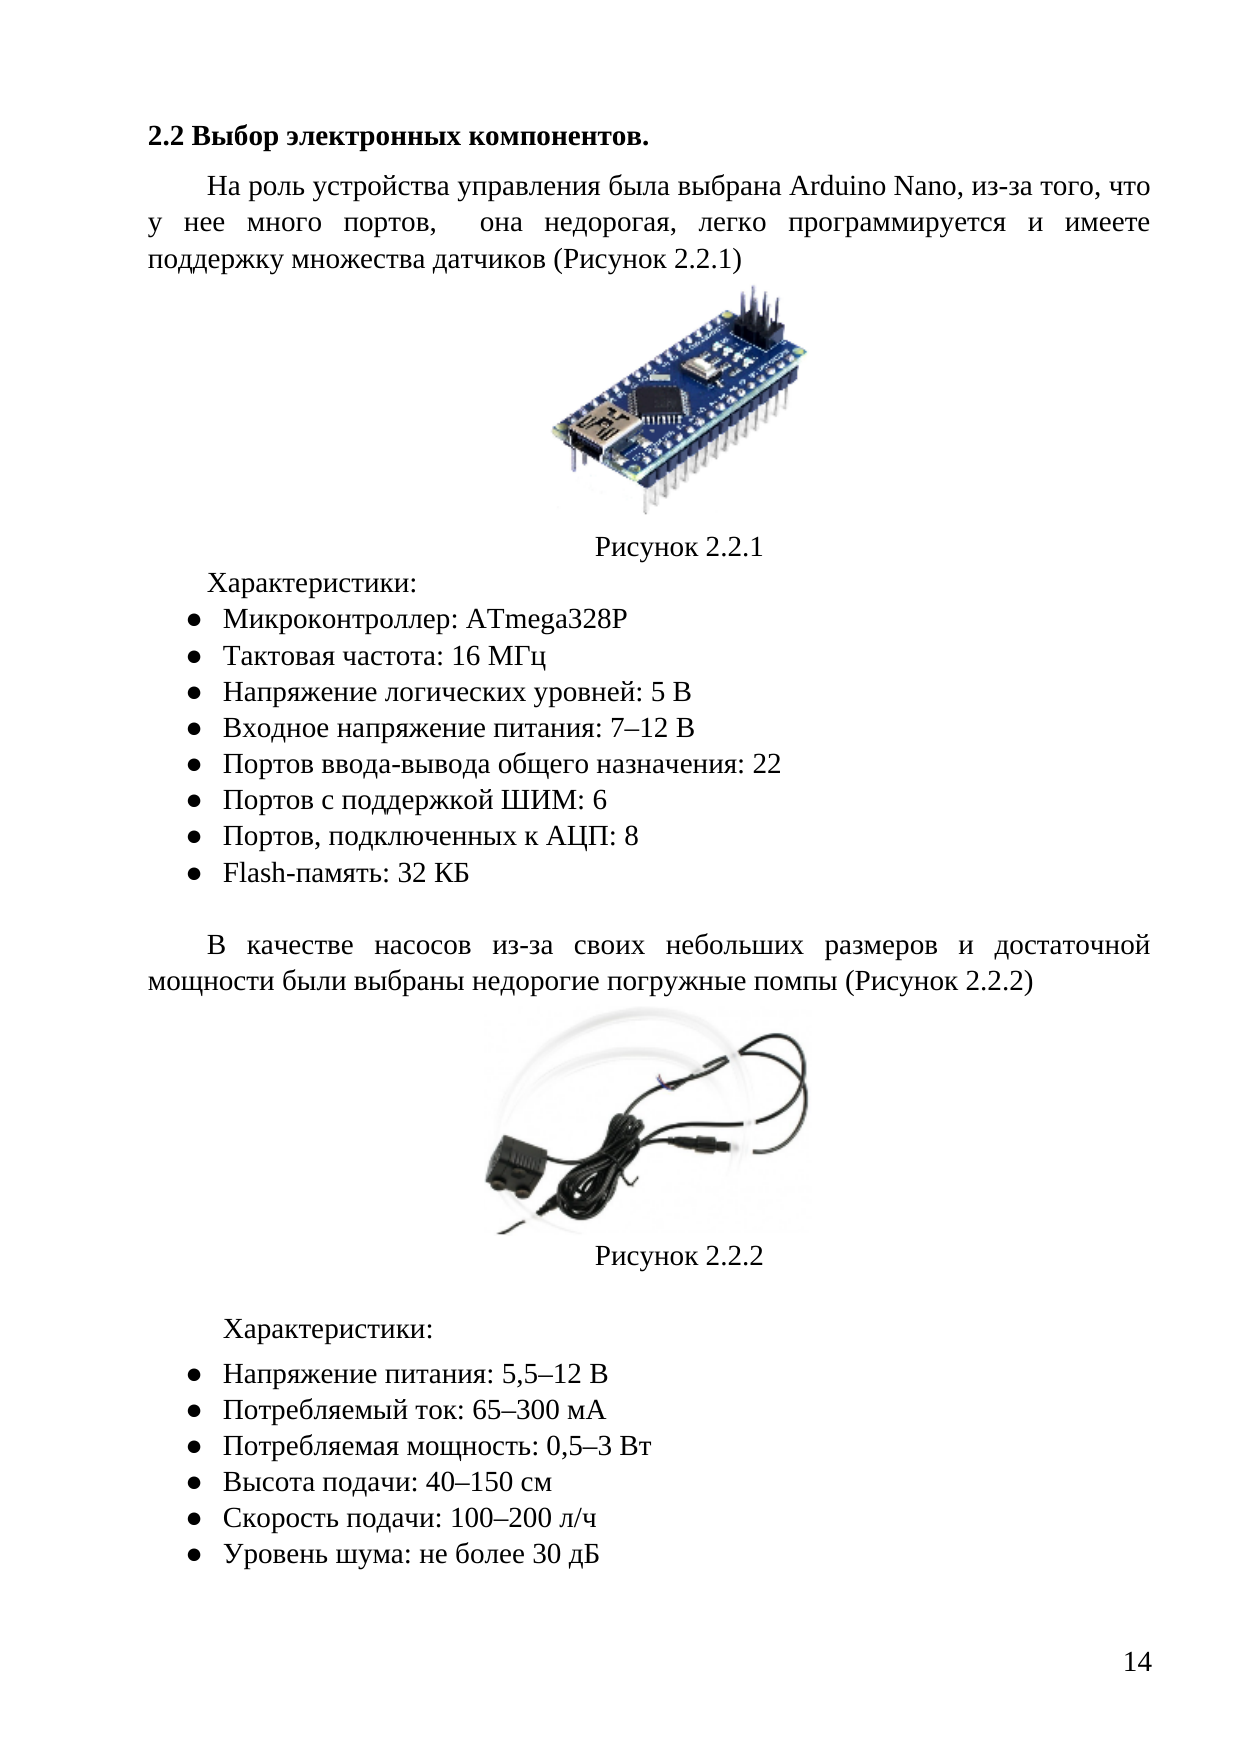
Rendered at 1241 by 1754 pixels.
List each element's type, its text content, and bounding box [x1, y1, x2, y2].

list Напряжение логических уровней: 5 В [185, 674, 1152, 707]
list Тактовая частота: 16 МГц [185, 638, 1152, 671]
list Портов, подключенных к АЦП: 8 [185, 818, 1152, 852]
list Потребляемый ток: 65–300 мА [185, 1392, 1152, 1426]
text Рисунок 2.2.1 [148, 529, 1152, 563]
list Flash-память: 32 КБ [185, 855, 1152, 888]
subtitle 2.2 Выбор электронных компонентов. [148, 118, 1152, 152]
list Скорость подачи: 100–200 л/ч [185, 1500, 1152, 1534]
text В качестве насосов из-за своих небольших размеров и достаточной мощности были выбраны недорогие погружные помпы (Рисунок 2.2.2) [148, 927, 1152, 997]
picture [483, 999, 816, 1236]
picture [537, 276, 821, 527]
list Портов ввода-вывода общего назначения: 22 [185, 746, 1152, 780]
text Характеристики: [148, 566, 1152, 599]
list Уровень шума: не более 30 дБ [185, 1537, 1152, 1570]
text Рисунок 2.2.2 [148, 1238, 1152, 1271]
text На роль устройства управления была выбрана Arduino Nano, из-за того, что у нее много портов, она недорогая, легко программируется и имеете поддержку множества датчиков (Рисунок 2.2.1) [148, 168, 1152, 274]
list Потребляемая мощность: 0,5–3 Вт [185, 1428, 1152, 1462]
list Портов с поддержкой ШИМ: 6 [185, 782, 1152, 816]
text Характеристики: [148, 1311, 1152, 1345]
list Напряжение питания: 5,5–12 В [185, 1356, 1152, 1389]
list Высота подачи: 40–150 см [185, 1464, 1152, 1498]
list Микроконтроллер: ATmega328P [185, 602, 1152, 635]
list Входное напряжение питания: 7–12 В [185, 710, 1152, 744]
